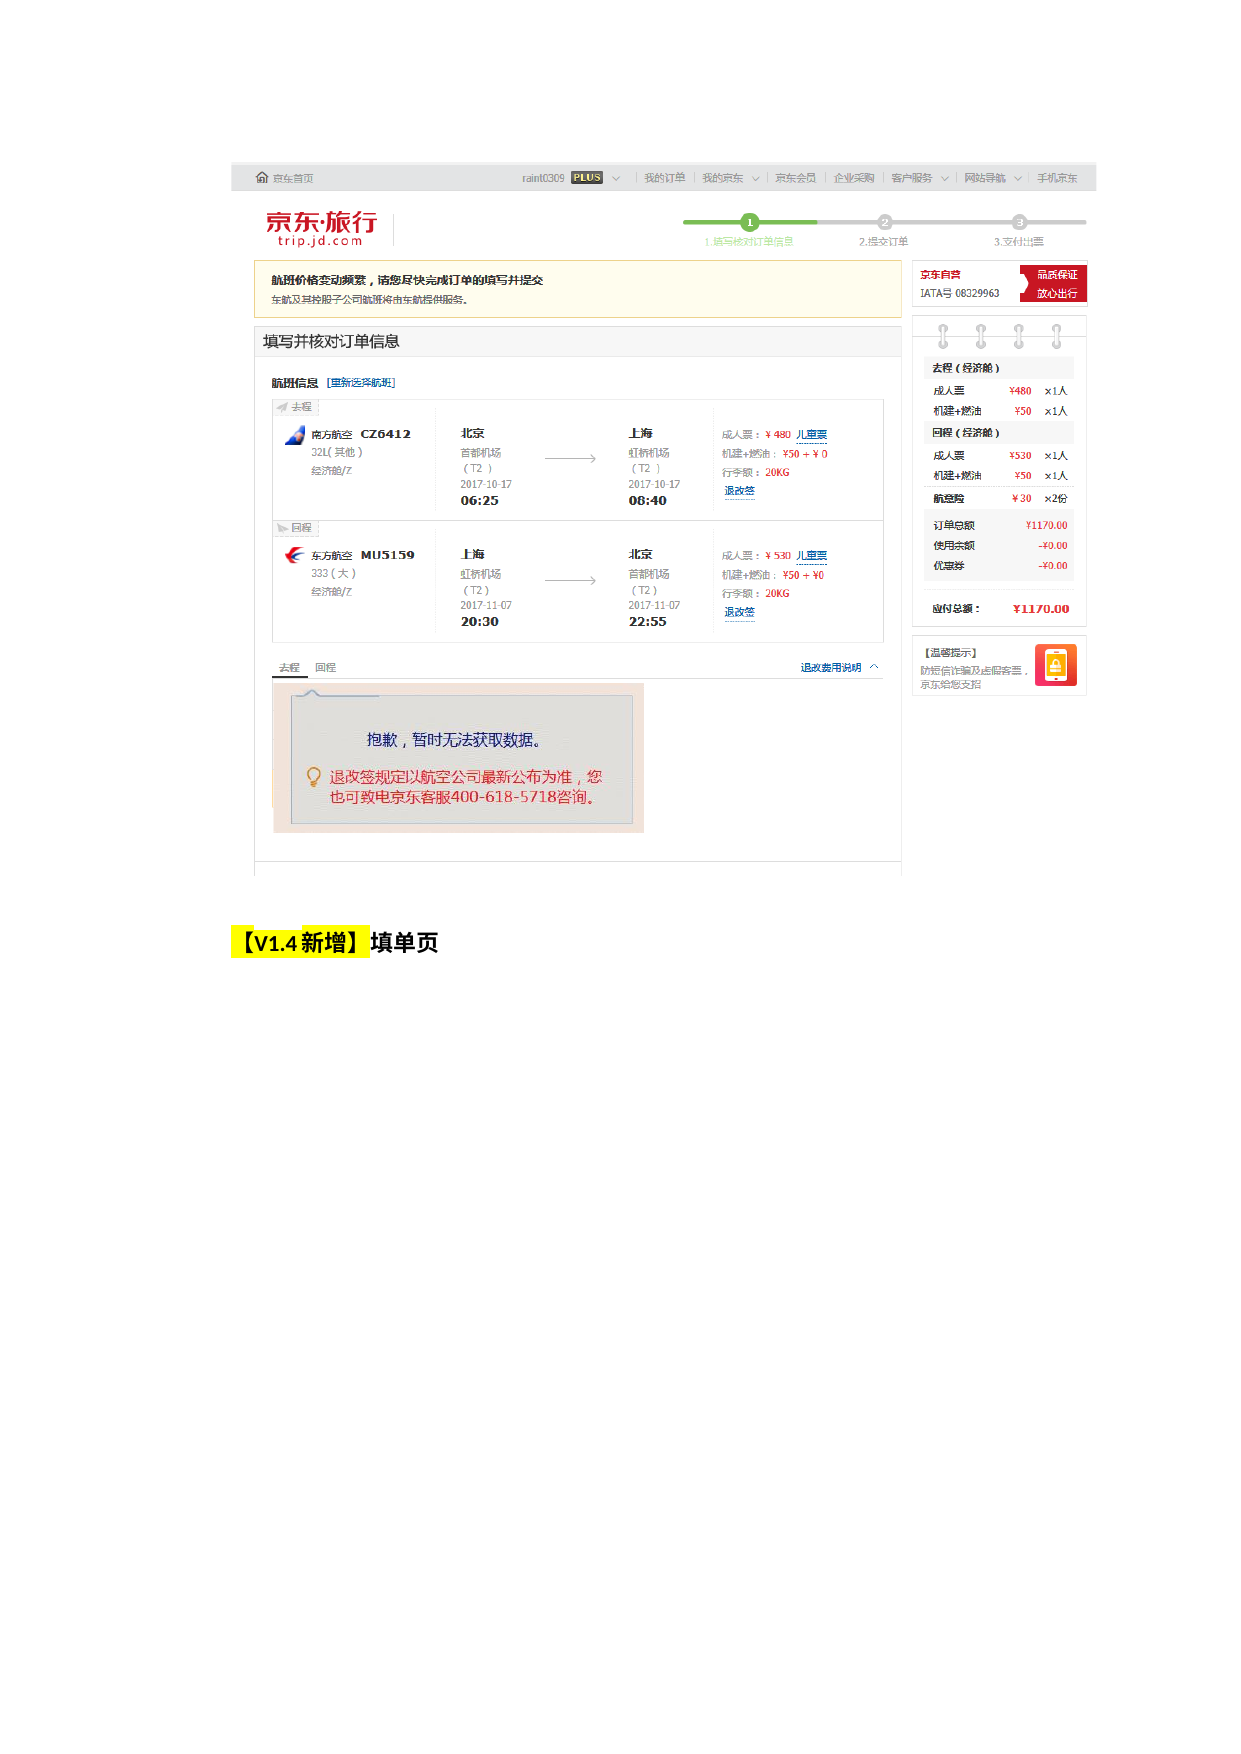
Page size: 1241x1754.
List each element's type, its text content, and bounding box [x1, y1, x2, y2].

picture [231, 162, 1097, 876]
list 【V1.4新增】填单页 [231, 909, 1053, 974]
